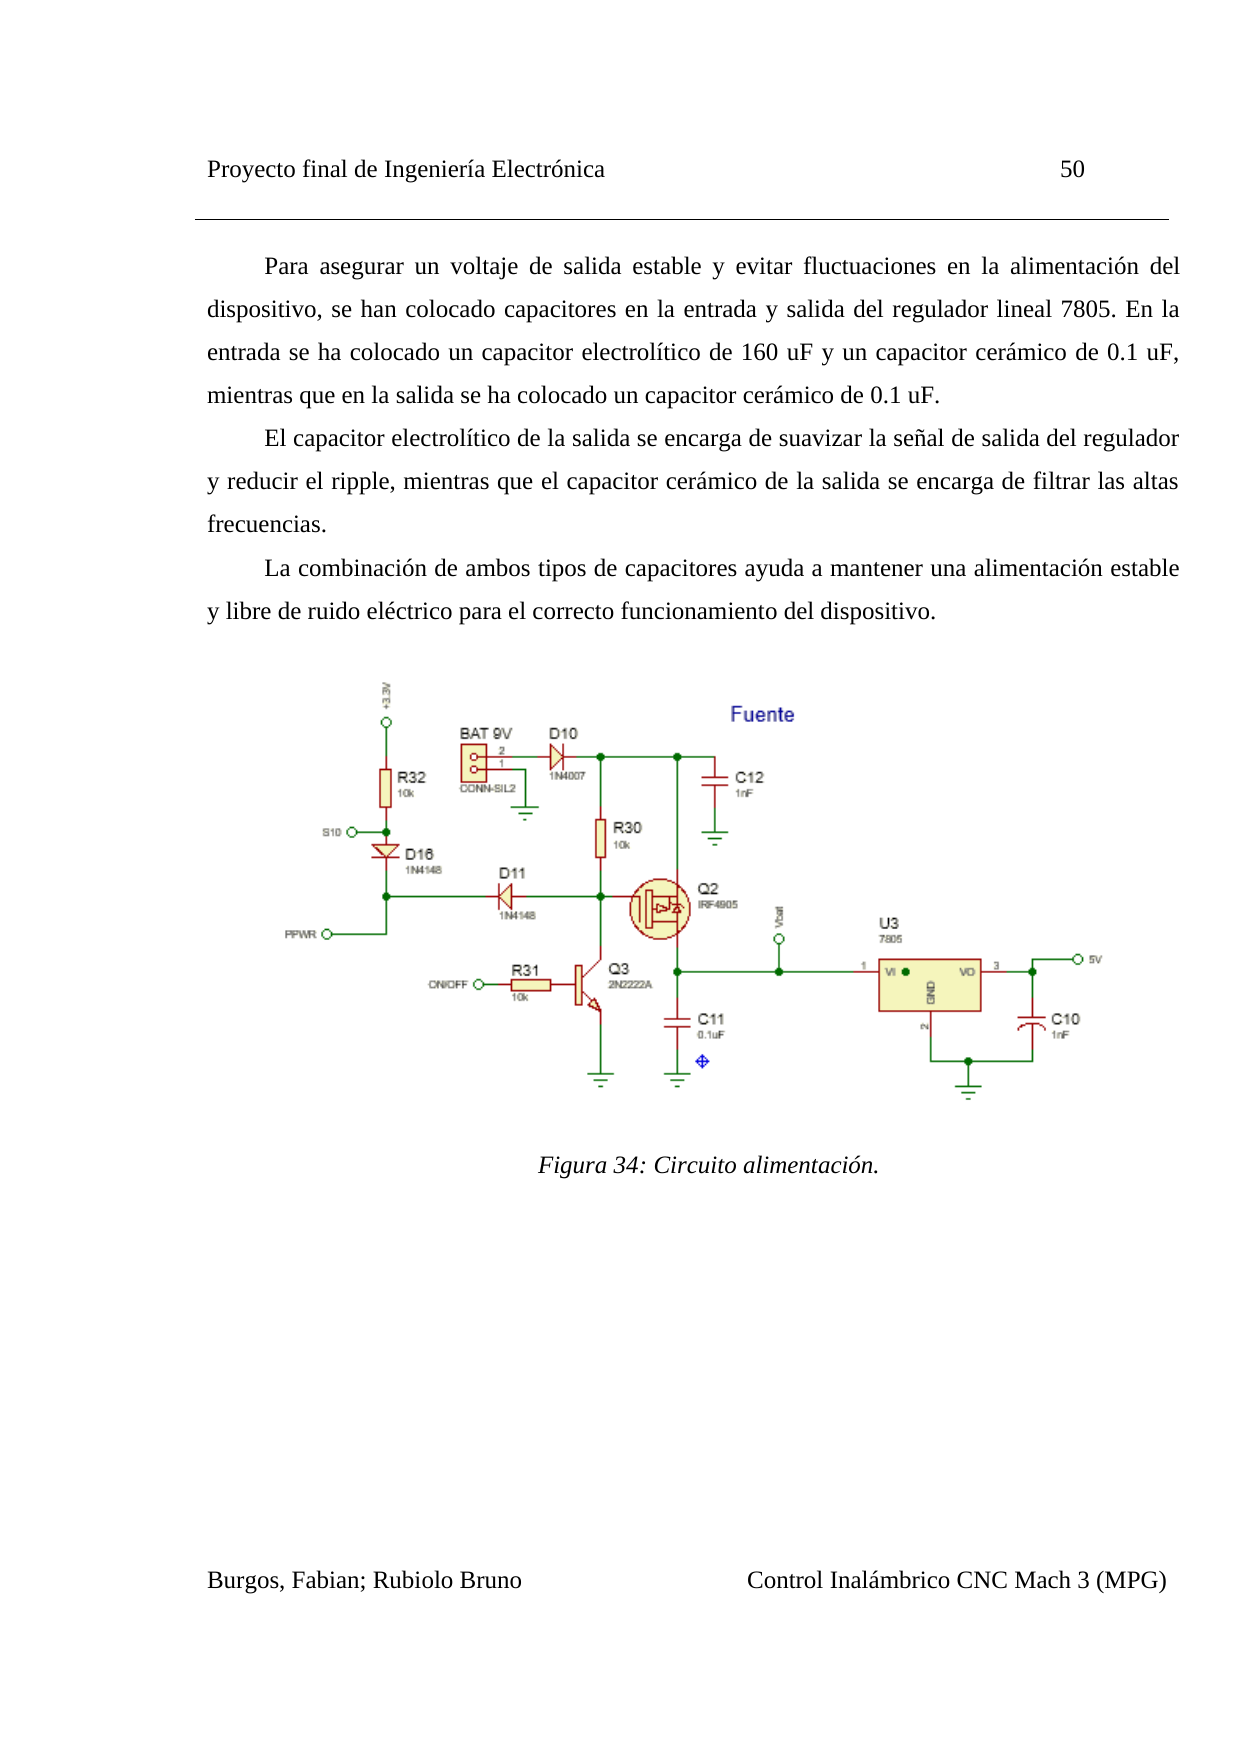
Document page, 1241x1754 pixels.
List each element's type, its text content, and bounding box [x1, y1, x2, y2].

picture [270, 667, 1118, 1122]
text : Circuito alimentación. [236, 1151, 1181, 1179]
text La combinación de ambos tipos de capacitores ayuda a mantener una alimentación estable y libre de ruido eléctrico para el correcto funcionamiento del dispositivo. [207, 553, 1181, 624]
text Para asegurar un voltaje de salida estable y evitar fluctuaciones en la alimentación del dispositivo, se han colocado capacitores en la entrada y salida del regulador lineal 7805. En la entrada se ha colocado un capacitor electrolítico de 160 uF y un capacitor cerámico de 0.1 uF, mientras que en la salida se ha colocado un capacitor cerámico de 0.1 uF. [207, 251, 1181, 409]
text El capacitor electrolítico de la salida se encarga de suavizar la señal de salida del regulador y reducir el ripple, mientras que el capacitor cerámico de la salida se encarga de filtrar las altas frecuencias. [207, 423, 1181, 538]
